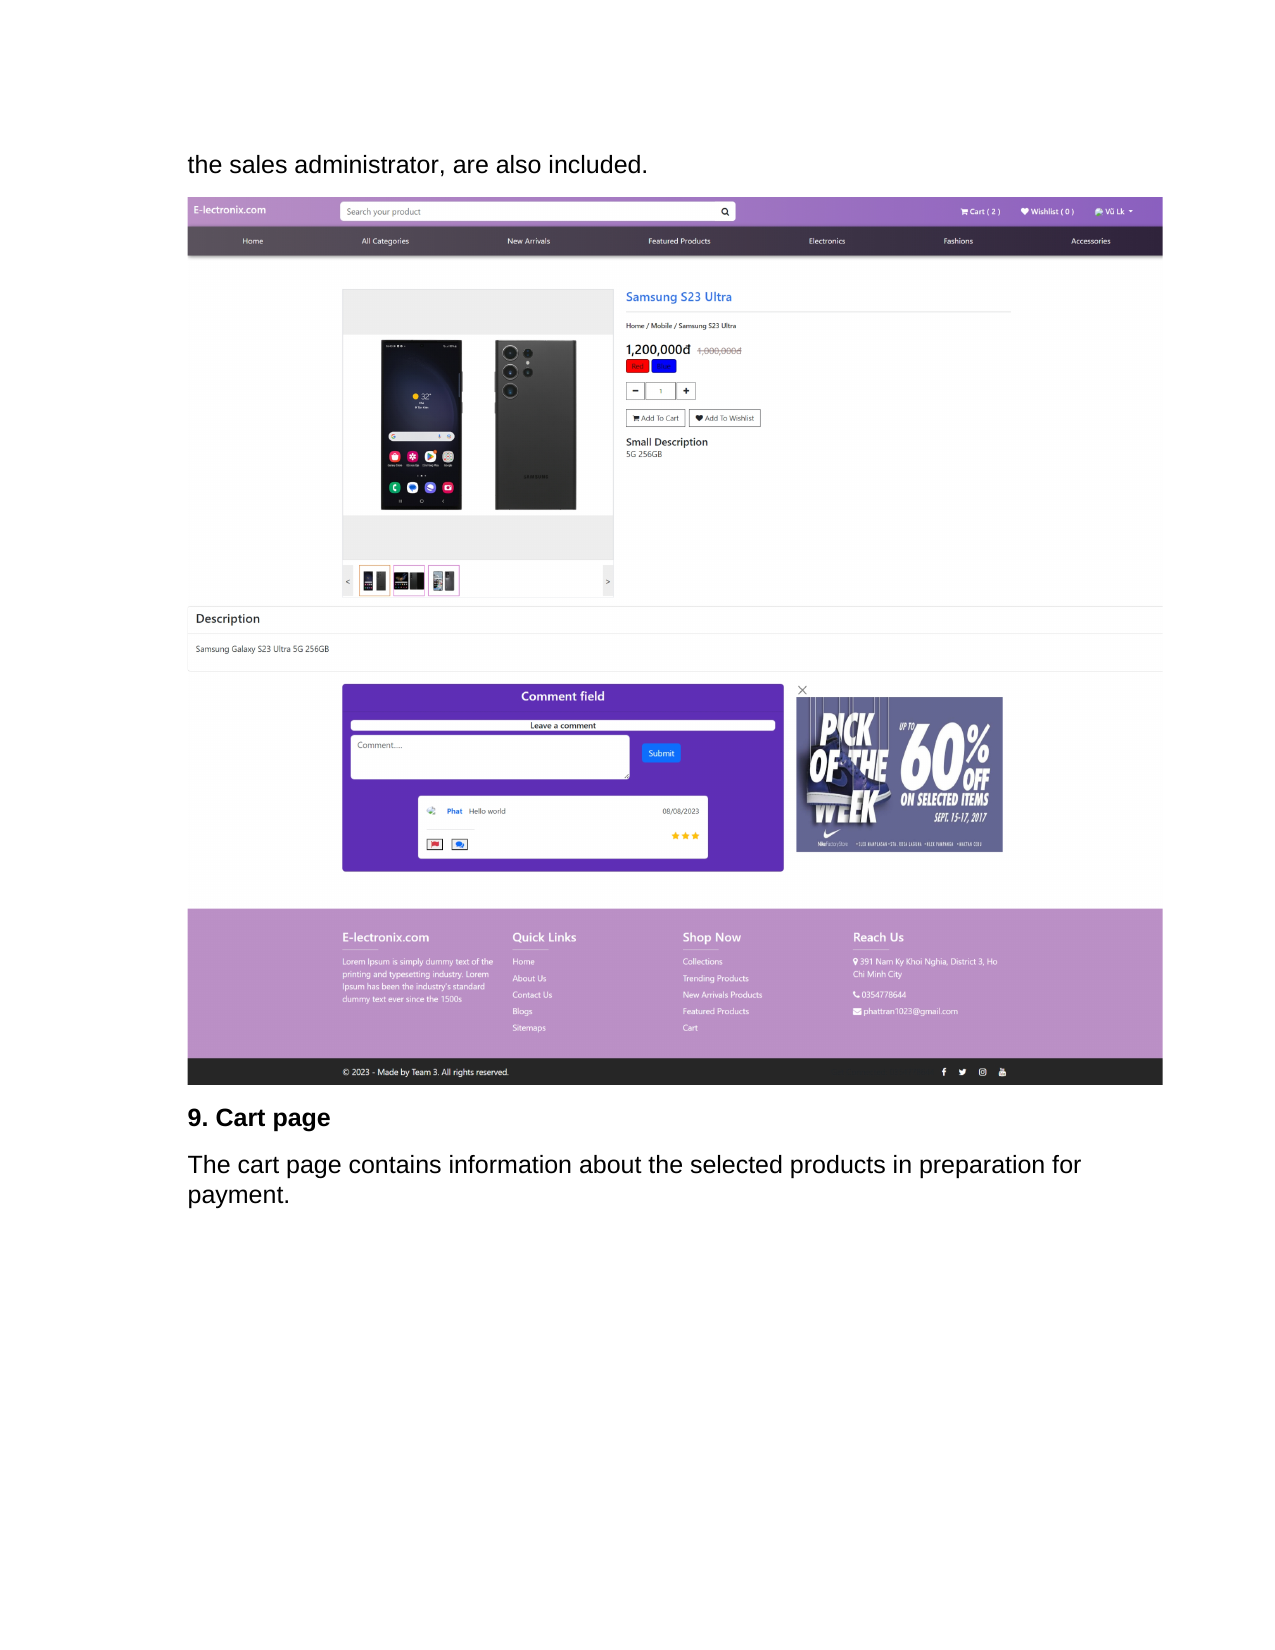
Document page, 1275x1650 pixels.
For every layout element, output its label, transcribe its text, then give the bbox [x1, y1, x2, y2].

text 9. Cart page [187, 1102, 1125, 1131]
picture [187, 197, 1163, 1085]
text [187, 150, 1125, 179]
text The cart page contains information about the selected products in preparation for payment. [187, 1149, 1125, 1209]
